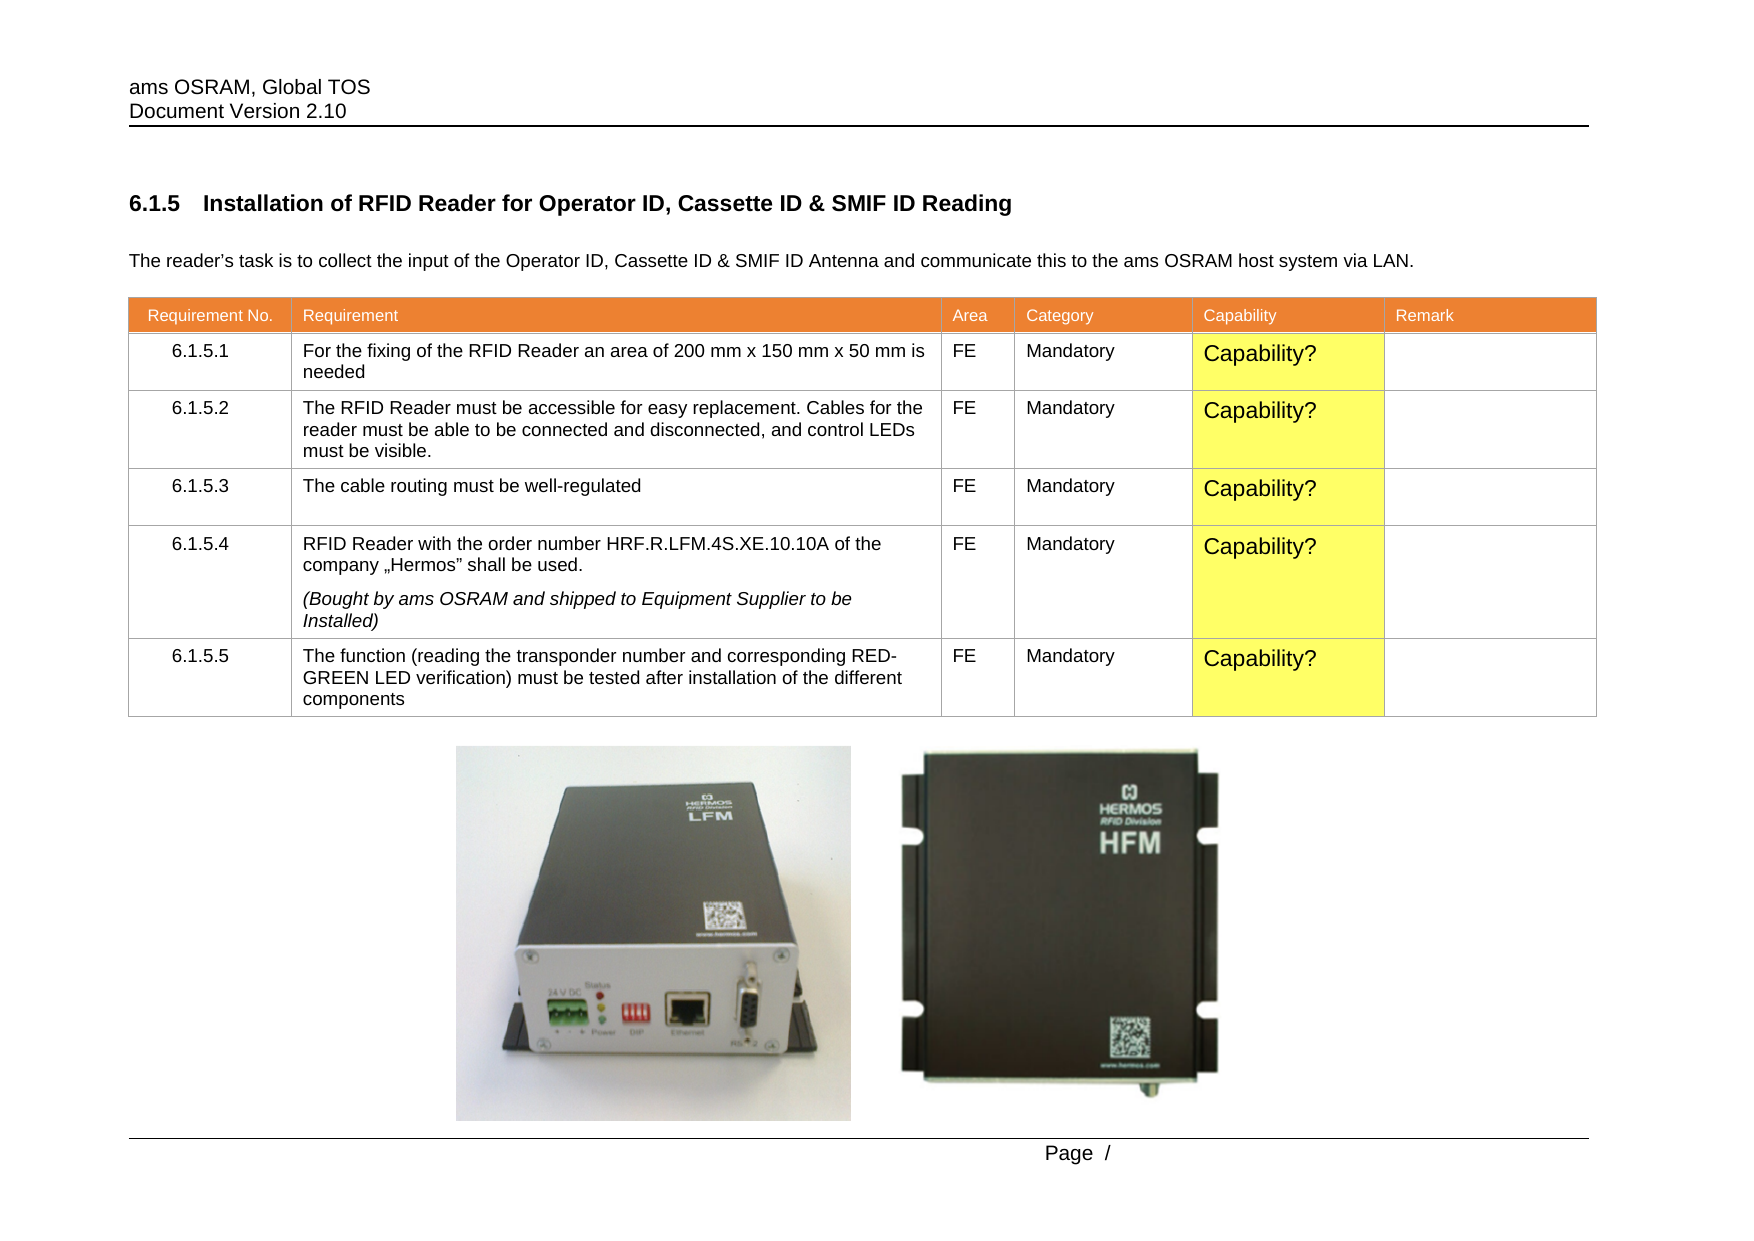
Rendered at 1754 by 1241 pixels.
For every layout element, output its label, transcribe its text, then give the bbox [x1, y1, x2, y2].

table_cell FE [942, 526, 1014, 638]
table_cell RFID Reader with the order number HRF.R.LFM.4S.XE.10.10A of the company „Hermos” shall be used. (Bought by ams OSRAM and shipped to Equipment Supplier to be Installed) [292, 526, 941, 638]
table_cell Mandatory [1015, 469, 1192, 525]
table_cell [1193, 391, 1384, 468]
table_cell [129, 526, 291, 638]
table_header Capability [1193, 298, 1384, 332]
table_cell FE [942, 334, 1014, 390]
table_cell The cable routing must be well-regulated [292, 469, 941, 525]
table_cell The function (reading the transponder number and corresponding RED-GREEN LED verification) must be tested after installation of the different components [292, 639, 941, 716]
table_cell [1193, 469, 1384, 525]
table_cell [129, 334, 291, 390]
table_cell [1385, 526, 1596, 638]
table_cell The RFID Reader must be accessible for easy replacement. Cables for the reader must be able to be connected and disconnected, and control LEDs must be visible. [292, 391, 941, 468]
table_header Requirement [292, 298, 941, 332]
table_cell [129, 469, 291, 525]
table_header Remark [1385, 298, 1596, 332]
table_cell FE [942, 469, 1014, 525]
table_cell [1385, 334, 1596, 390]
table_cell [1385, 469, 1596, 525]
table_cell [1193, 334, 1384, 390]
table_cell FE [942, 639, 1014, 716]
table_cell [129, 639, 291, 716]
table_cell For the fixing of the RFID Reader an area of 200 mm x 150 mm x 50 mm is needed [292, 334, 941, 390]
table_cell Mandatory [1015, 391, 1192, 468]
table_cell [1385, 391, 1596, 468]
table_header Area [942, 298, 1014, 332]
picture [878, 745, 1269, 1121]
table_cell [129, 391, 291, 468]
table_header Requirement No. [129, 298, 291, 332]
table_cell Mandatory [1015, 334, 1192, 390]
table_cell FE [942, 391, 1014, 468]
table_cell [1385, 639, 1596, 716]
table_header Category [1015, 298, 1192, 332]
table_cell Mandatory [1015, 526, 1192, 638]
text The reader’s task is to collect the input of the Operator ID, Cassette ID & SMIF ID Antenna and communicate this to the ams OSRAM host system via LAN. [128, 249, 1589, 271]
subtitle Installation of RFID Reader for Operator ID, Cassette ID & SMIF ID Reading [129, 190, 1589, 217]
table_cell Mandatory [1015, 639, 1192, 716]
table_cell [1193, 639, 1384, 716]
picture [456, 745, 851, 1121]
table_cell [1193, 526, 1384, 638]
